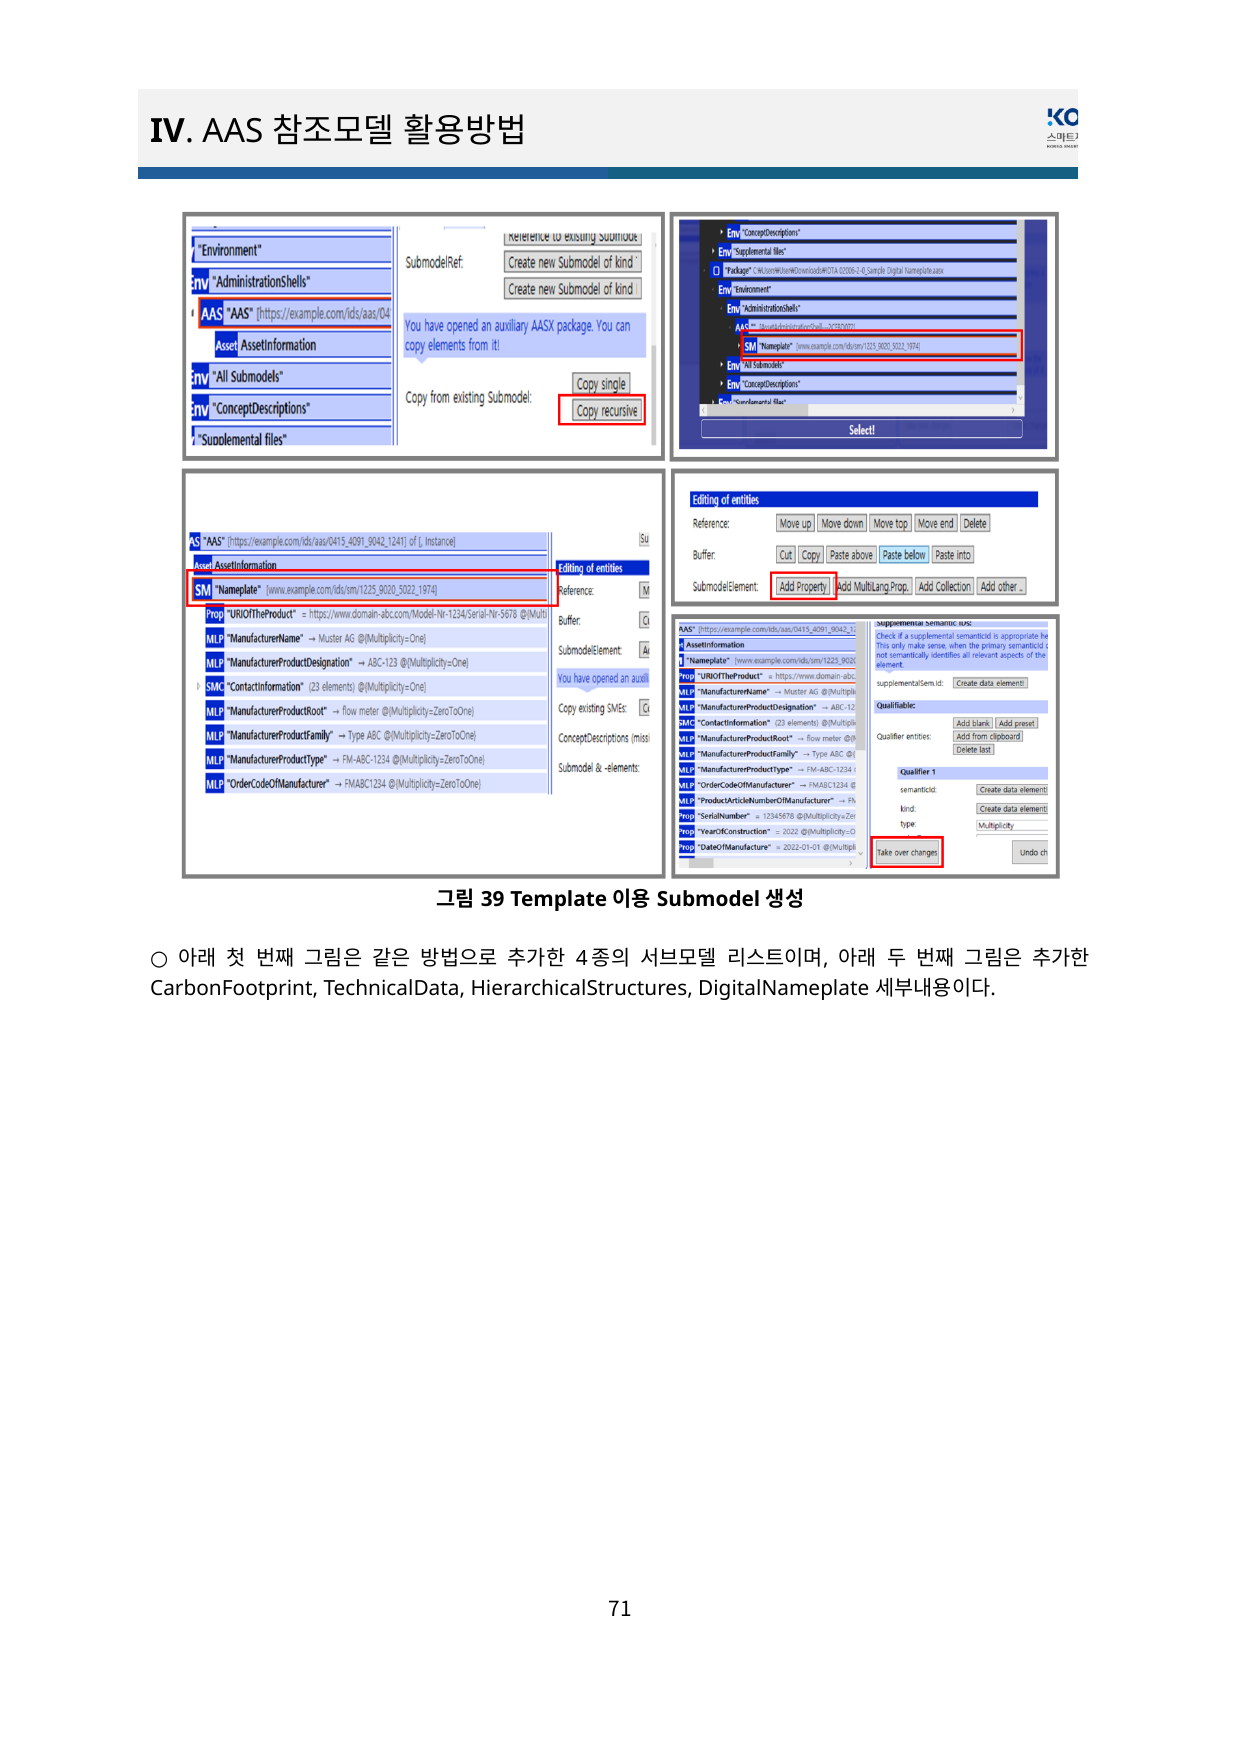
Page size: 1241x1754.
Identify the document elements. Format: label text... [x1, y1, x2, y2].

picture [177, 207, 1064, 883]
text ○ 아래 첫 번째 그림은 같은 방법으로 추가한 4종의 서브모델 리스트이며, 아래 두 번째 그림은 추가한 CarbonFootprint, TechnicalData, HierarchicalStructures, DigitalNameplate 세부내용이다. [150, 941, 1090, 1002]
picture [1047, 108, 1079, 148]
